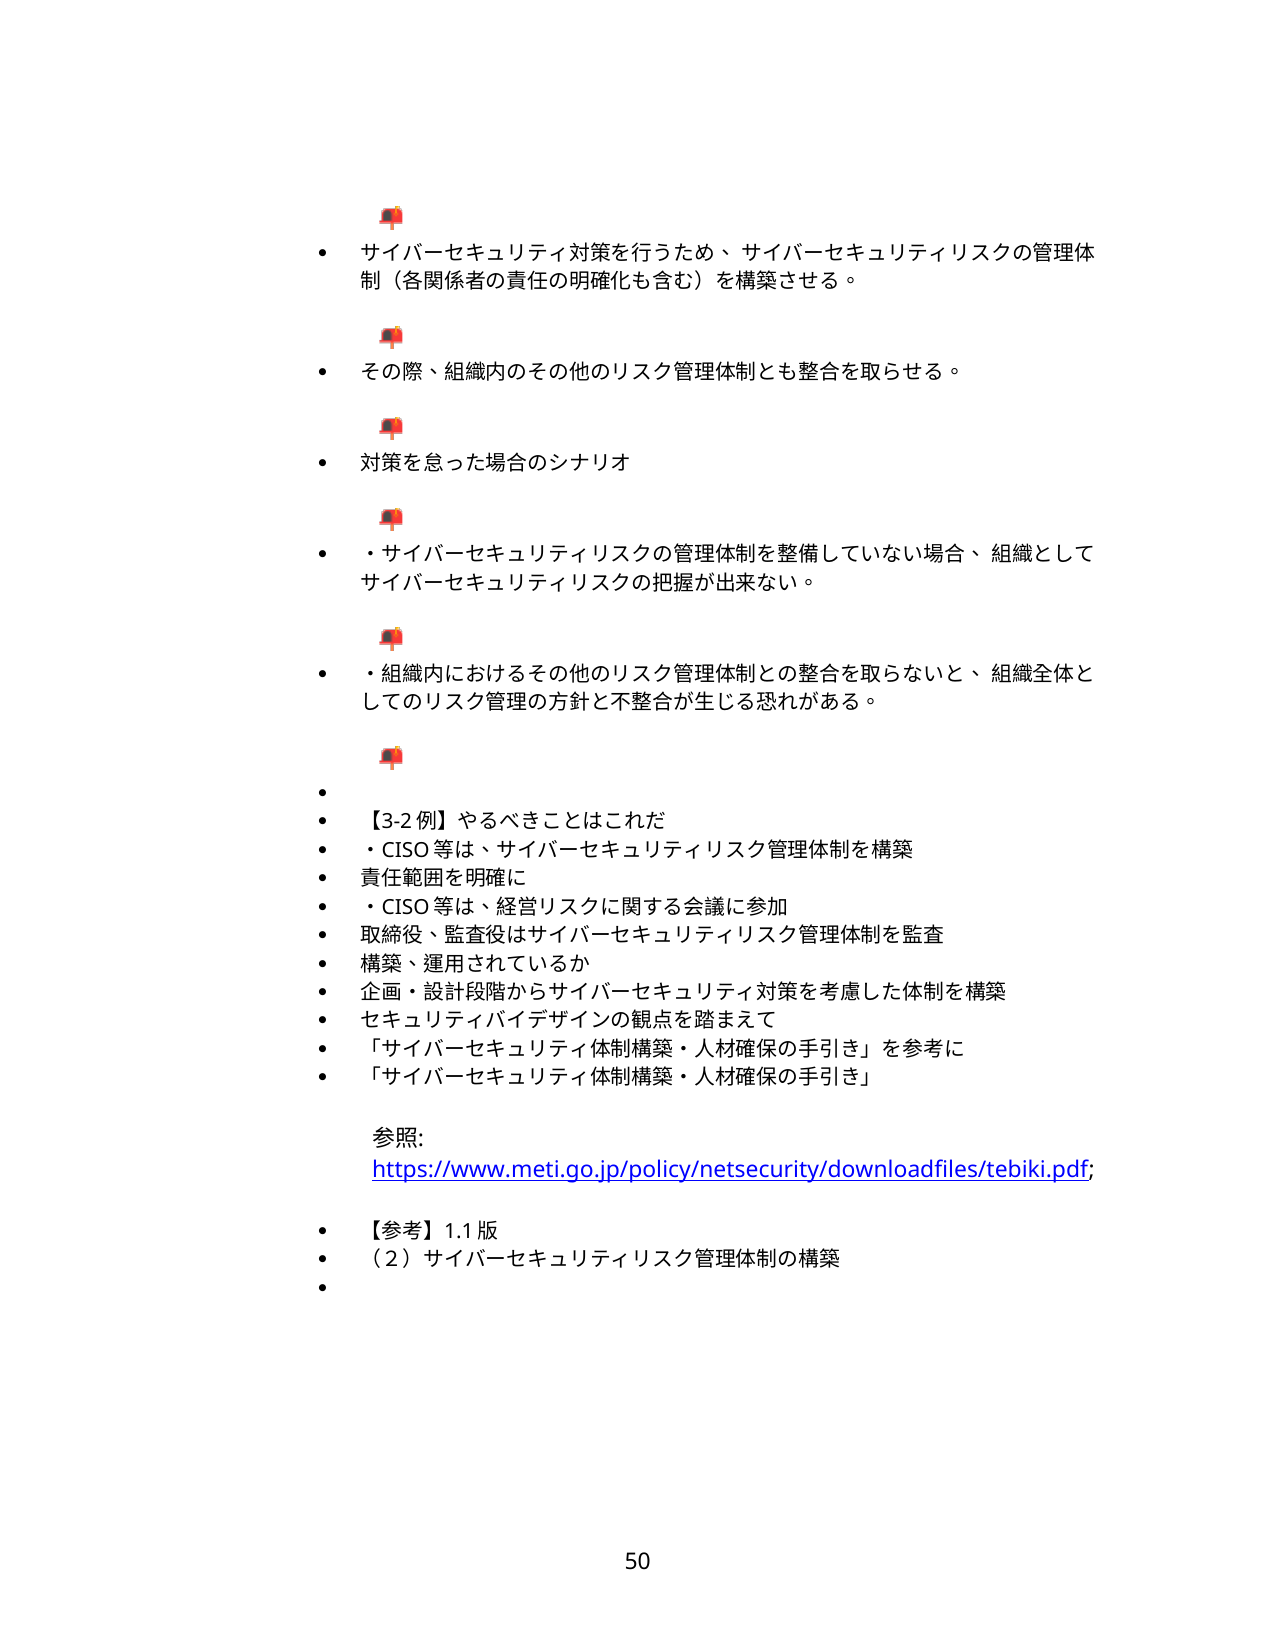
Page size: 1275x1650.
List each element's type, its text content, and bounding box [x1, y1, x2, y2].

list 「サイバーセキュリティ体制構築・人材確保の手引き」を参考に [319, 1034, 1098, 1062]
list 取締役、監査役はサイバーセキュリティリスク管理体制を監査 [319, 920, 1098, 949]
list サイバーセキュリティ対策を行うため、 サイバーセキュリティリスクの管理体制（各関係者の責任の明確化も含む）を構築させる。 [319, 238, 1098, 295]
list セキュリティバイデザインの観点を踏まえて [319, 1006, 1098, 1034]
list 【3-2例】やるべきことはこれだ [319, 806, 1098, 835]
text https://www.meti.go.jp/policy/netsecurity/downloadfiles/tebiki.pdf; [372, 1153, 1098, 1184]
picture [379, 508, 403, 531]
picture [379, 206, 403, 230]
list ・組織内におけるその他のリスク管理体制との整合を取らないと、 組織全体としてのリスク管理の方針と不整合が生じる恐れがある。 [319, 659, 1098, 716]
picture [379, 627, 403, 651]
list ・CISO等は、経営リスクに関する会議に参加 [319, 892, 1098, 920]
list 参照: [372, 1122, 1098, 1153]
list 責任範囲を明確に [319, 863, 1098, 892]
list その際、組織内のその他のリスク管理体制とも整合を取らせる。 [319, 357, 1098, 386]
list 【参考】1.1版 [319, 1216, 1098, 1244]
list ・CISO等は、サイバーセキュリティリスク管理体制を構築 [319, 835, 1098, 863]
list （２）サイバーセキュリティリスク管理体制の構築 [319, 1244, 1098, 1273]
list 構築、運用されているか [319, 949, 1098, 977]
list 「サイバーセキュリティ体制構築・人材確保の手引き」 [319, 1062, 1098, 1091]
picture [379, 326, 403, 349]
list 対策を怠った場合のシナリオ [319, 448, 1098, 477]
list 企画・設計段階からサイバーセキュリティ対策を考慮した体制を構築 [319, 977, 1098, 1006]
list ・サイバーセキュリティリスクの管理体制を整備していない場合、 組織としてサイバーセキュリティリスクの把握が出来ない。 [319, 539, 1098, 596]
picture [379, 746, 403, 770]
picture [379, 417, 403, 440]
